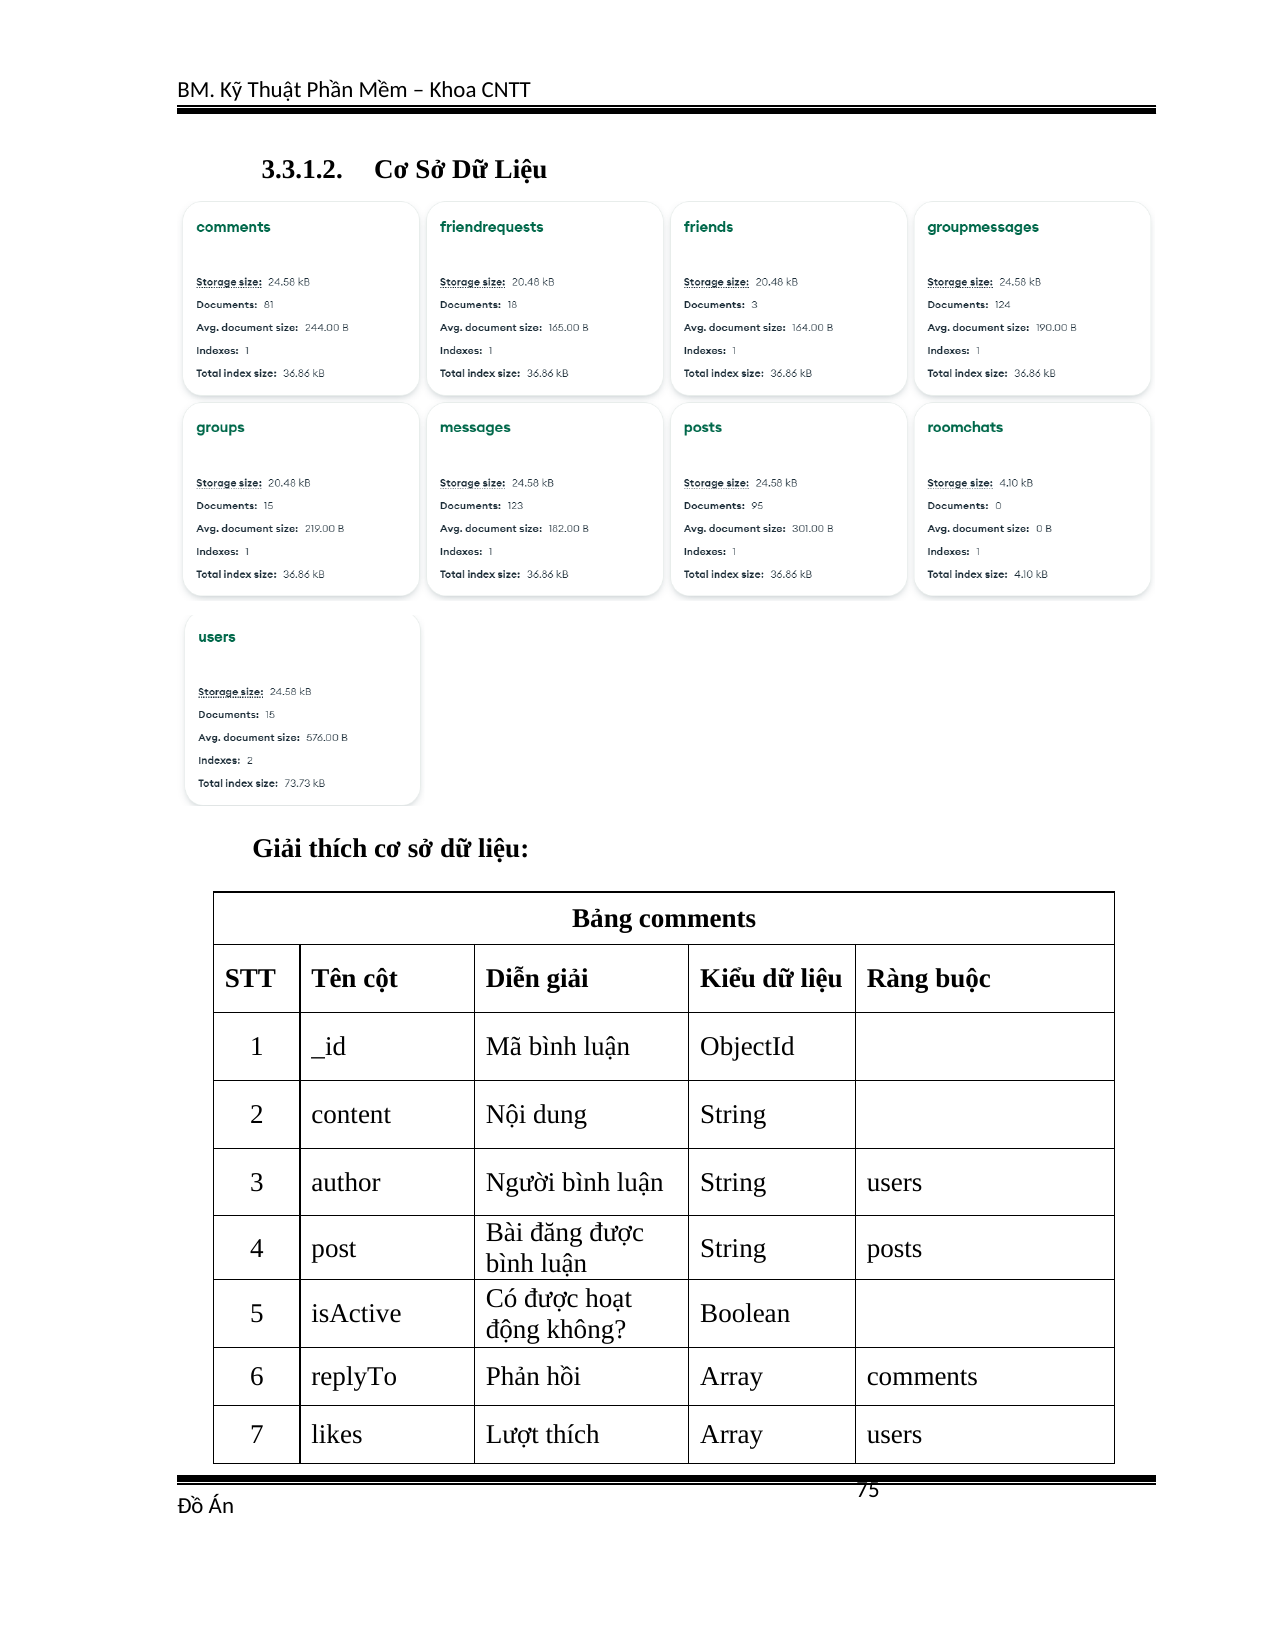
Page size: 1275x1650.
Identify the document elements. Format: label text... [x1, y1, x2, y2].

table_cell Lượt thích [475, 1406, 688, 1463]
table_cell Array [689, 1406, 855, 1463]
table_cell STT [214, 945, 299, 1012]
table_cell post [301, 1216, 474, 1279]
table_cell likes [301, 1406, 474, 1463]
table_cell author [301, 1149, 474, 1215]
table_cell comments [856, 1348, 1114, 1405]
table_cell Có được hoạt động không? [475, 1280, 688, 1347]
table_cell 4 [214, 1216, 299, 1279]
table_cell Bài đăng được bình luận [475, 1216, 688, 1279]
text Giải thích cơ sở dữ liệu: [177, 832, 1156, 863]
table_cell 7 [214, 1406, 299, 1463]
picture [177, 200, 1156, 601]
table_cell 2 [214, 1081, 299, 1147]
table_cell String [689, 1081, 855, 1147]
table_cell users [856, 1149, 1114, 1215]
picture [177, 615, 425, 806]
table_cell Tên cột [301, 945, 474, 1012]
table_cell Mã bình luận [475, 1013, 688, 1079]
table_cell Phản hồi [475, 1348, 688, 1405]
list Cơ Sở Dữ Liệu [261, 153, 1156, 184]
table_cell users [856, 1406, 1114, 1463]
table_cell String [689, 1216, 855, 1279]
table_cell replyTo [301, 1348, 474, 1405]
table_cell String [689, 1149, 855, 1215]
table_cell Array [689, 1348, 855, 1405]
table_cell Diễn giải [475, 945, 688, 1012]
table_cell posts [856, 1216, 1114, 1279]
table_cell 1 [214, 1013, 299, 1079]
table_cell Nội dung [475, 1081, 688, 1147]
table_cell _id [301, 1013, 474, 1079]
table_cell content [301, 1081, 474, 1147]
table_header Bảng comments [214, 893, 1114, 944]
table_cell 5 [214, 1280, 299, 1347]
table_cell 3 [214, 1149, 299, 1215]
table_cell Boolean [689, 1280, 855, 1347]
table_cell [856, 1280, 1114, 1347]
table_cell isActive [301, 1280, 474, 1347]
table_cell [856, 1081, 1114, 1147]
table_cell Người bình luận [475, 1149, 688, 1215]
table_cell ObjectId [689, 1013, 855, 1079]
table_cell 6 [214, 1348, 299, 1405]
table_cell Kiểu dữ liệu [689, 945, 855, 1012]
table_cell Ràng buộc [856, 945, 1114, 1012]
table_cell [856, 1013, 1114, 1079]
